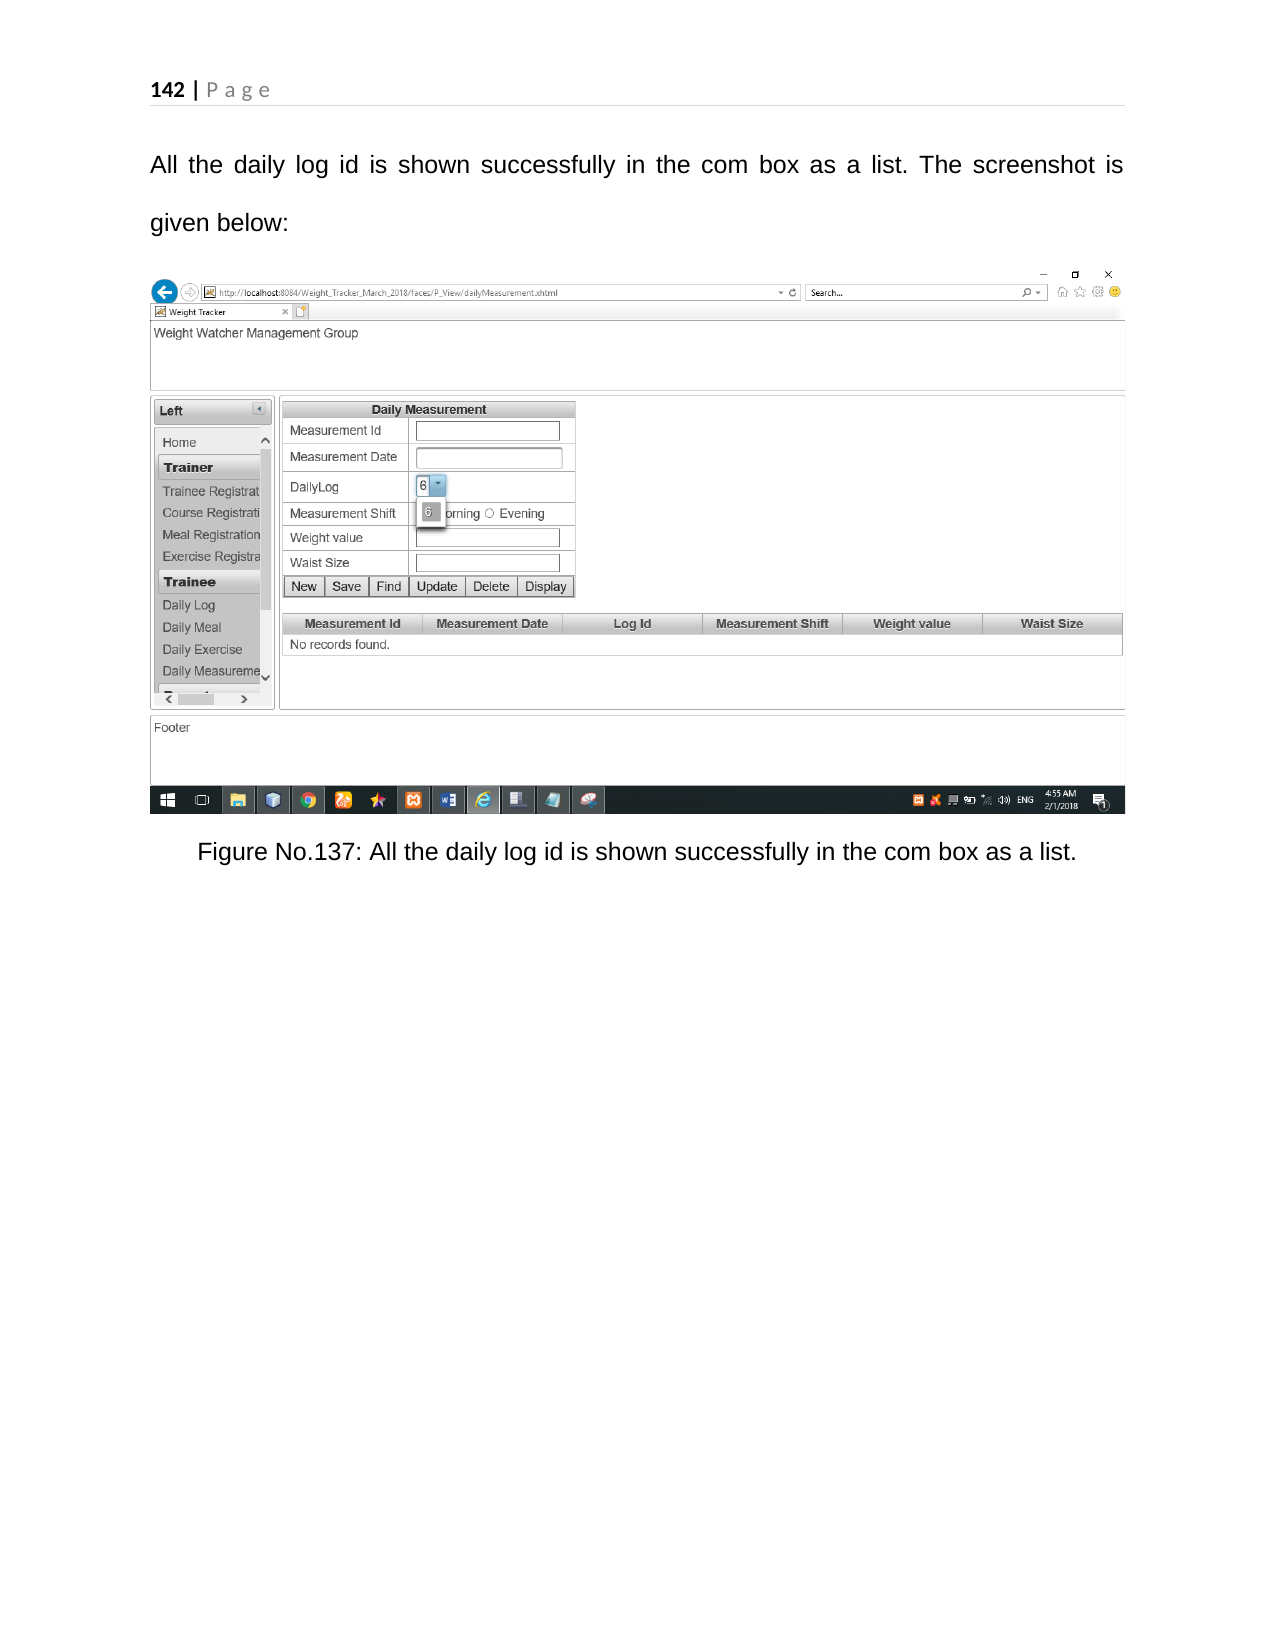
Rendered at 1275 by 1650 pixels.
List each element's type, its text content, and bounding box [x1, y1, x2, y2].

text All the daily log id is shown successfully in the com box as a list. The screenshot is given below: [150, 150, 1125, 236]
picture [150, 265, 1125, 814]
text Figure No.137: All the daily log id is shown successfully in the com box as a list. [150, 837, 1125, 866]
